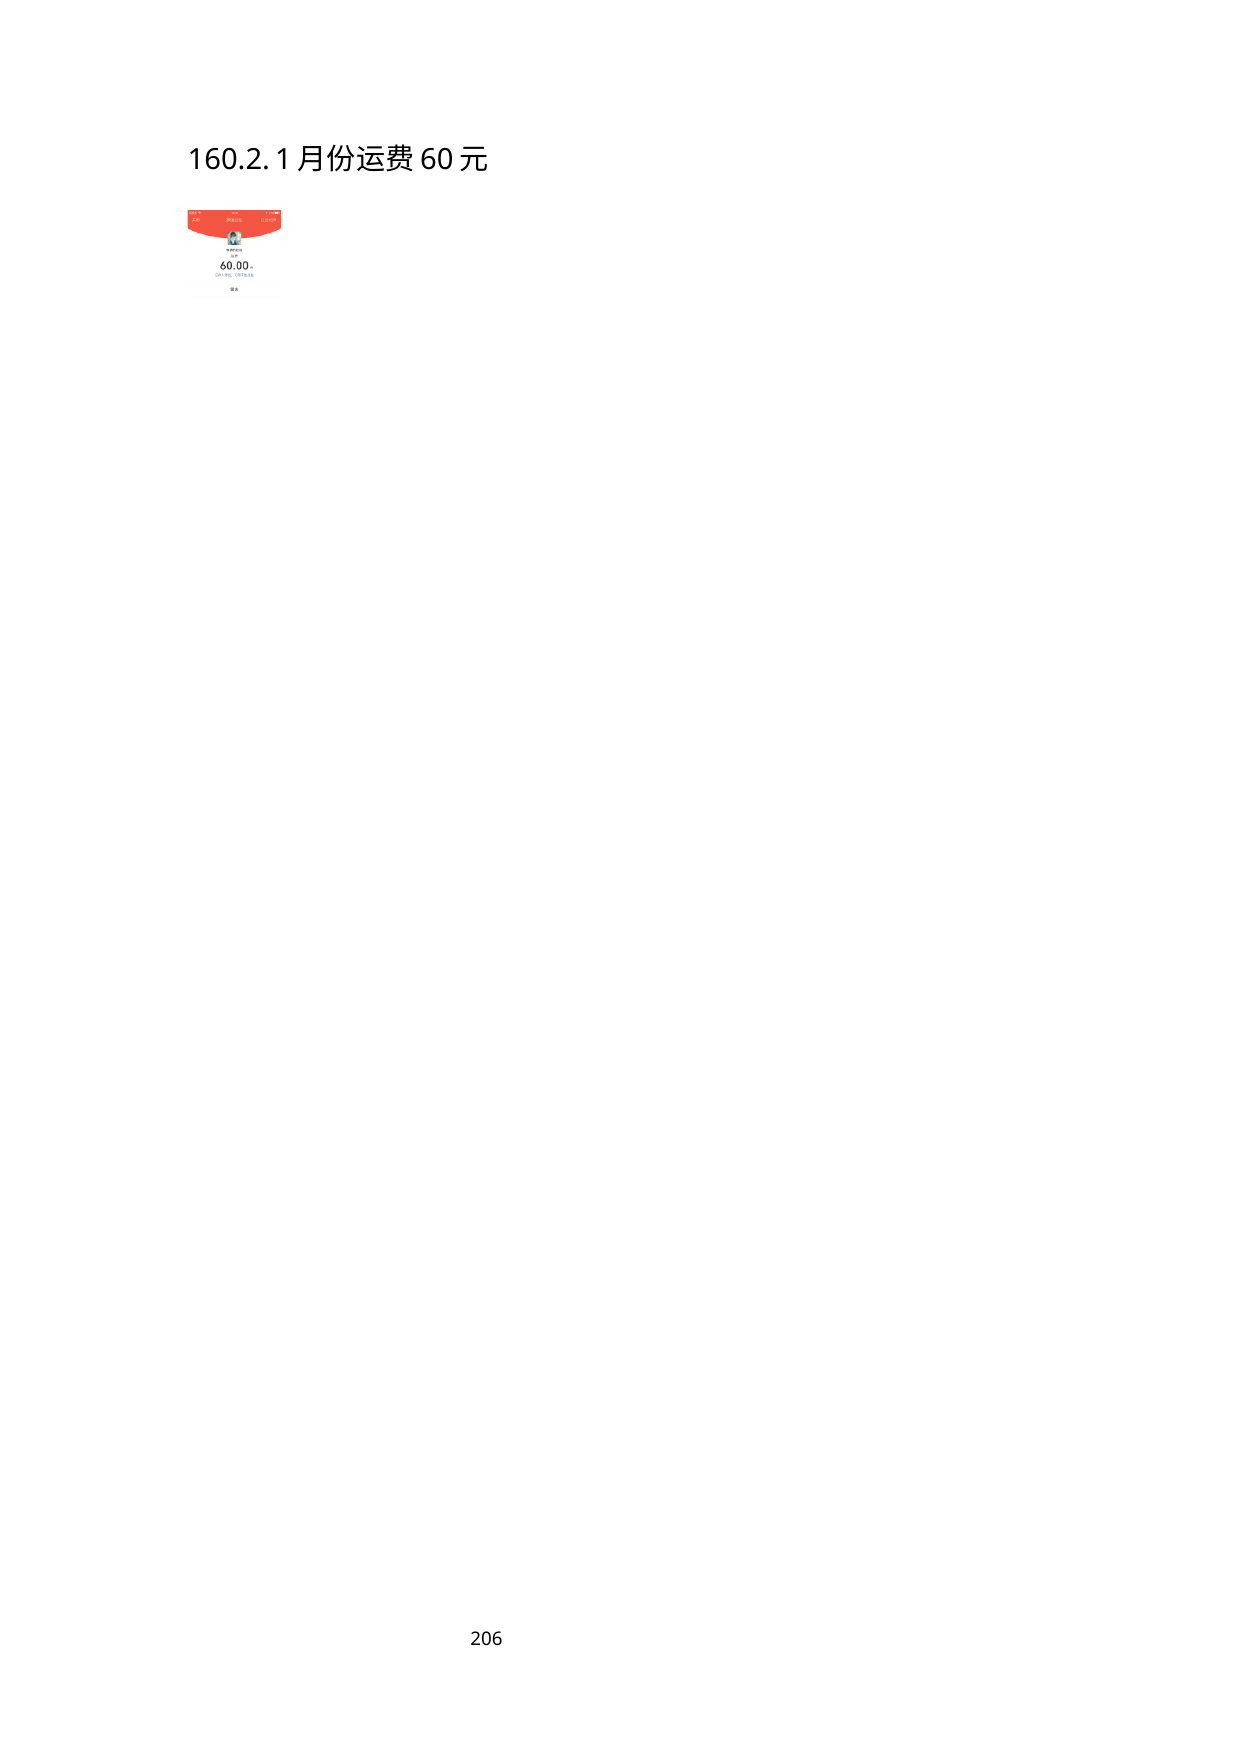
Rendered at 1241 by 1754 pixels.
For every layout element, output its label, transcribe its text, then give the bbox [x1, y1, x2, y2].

picture [187, 210, 281, 377]
subtitle 1月份运费60元 [187, 124, 1053, 189]
